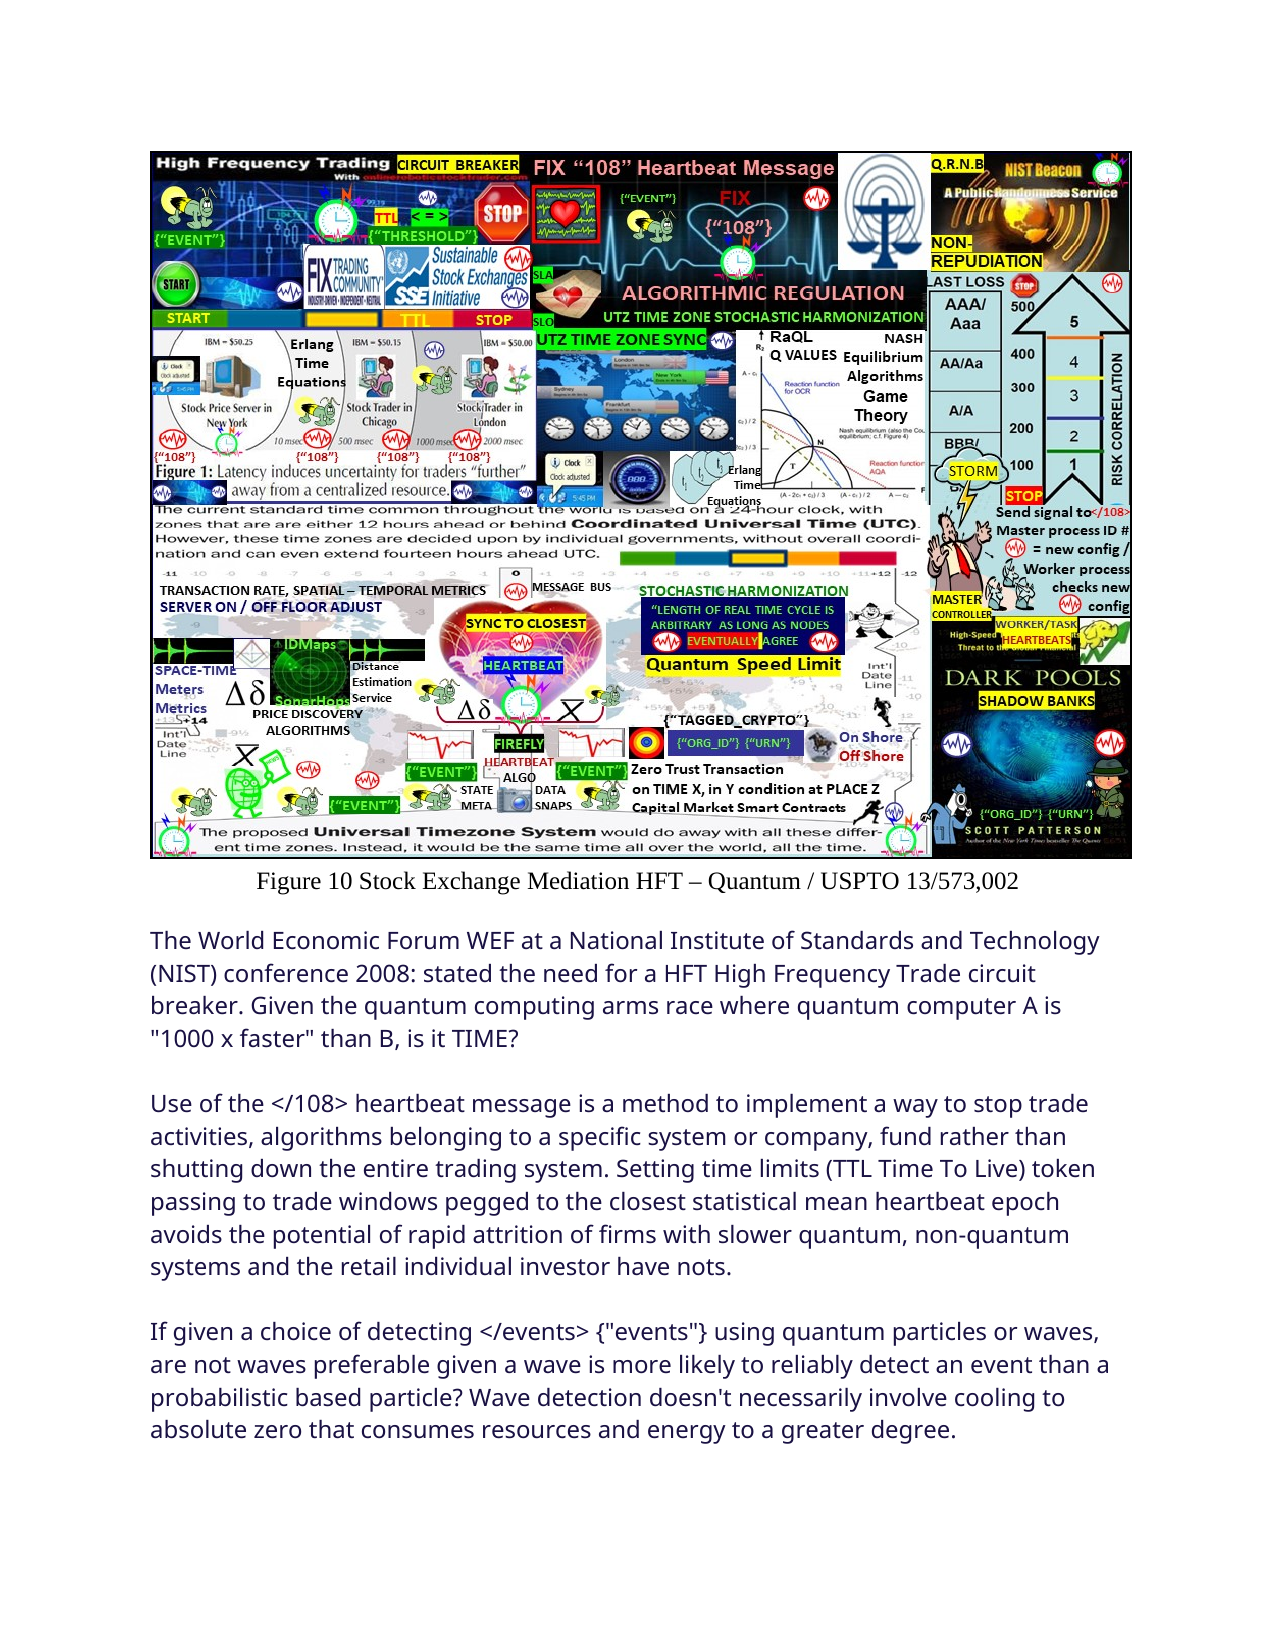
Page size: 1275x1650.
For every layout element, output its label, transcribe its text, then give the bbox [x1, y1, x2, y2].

text The World Economic Forum WEF at a National Institute of Standards and Technology (NIST) conference 2008: stated the need for a HFT High Frequency Trade circuit breaker. Given the quantum computing arms race where quantum computer A is "1000 x faster" than B, is it TIME? [150, 924, 1132, 1054]
text Use of the </108> heartbeat message is a method to implement a way to stop trade activities, algorithms belonging to a specific system or company, fund rather than shutting down the entire trading system. Setting time limits (TTL Time To Live) token passing to trade windows pegged to the closest statistical mean heartbeat epoch avoids the potential of rapid attrition of firms with slower quantum, non-quantum systems and the retail individual investor have nots. [150, 1087, 1132, 1283]
picture [152, 153, 1130, 857]
text If given a choice of detecting </events> {"events"} using quantum particles or waves, are not waves preferable given a wave is more likely to reliably detect an event than a probabilistic based particle? Wave detection doesn't necessarily involve cooling to absolute zero that consumes resources and energy to a greater degree. [150, 1315, 1132, 1446]
text Figure 10 Stock Exchange Mediation HFT – Quantum / USPTO 13/573,002 [150, 866, 1125, 895]
